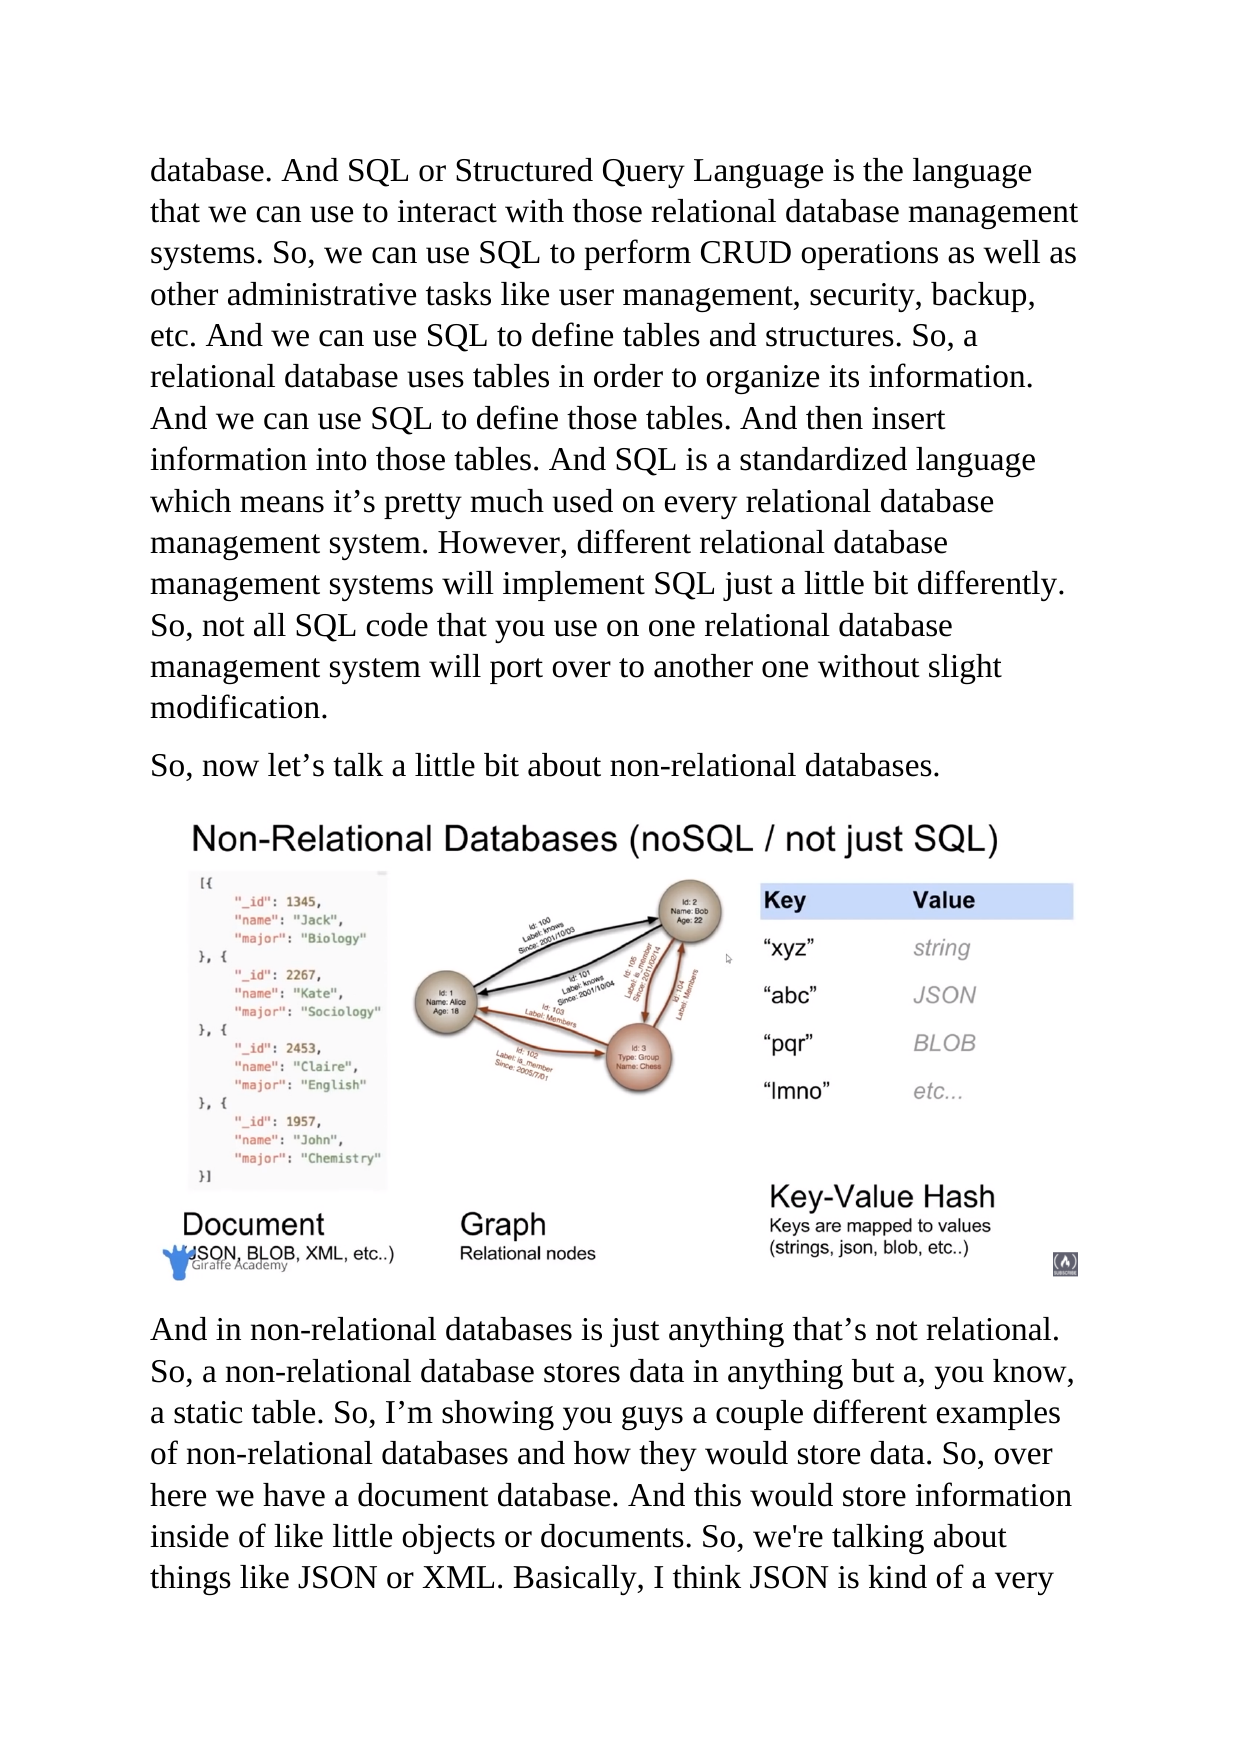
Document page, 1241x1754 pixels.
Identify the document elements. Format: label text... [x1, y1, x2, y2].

picture [150, 803, 1091, 1291]
text So, now let’s talk a little bit about non-relational databases. [150, 746, 1090, 784]
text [150, 1309, 1090, 1596]
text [150, 150, 1090, 726]
